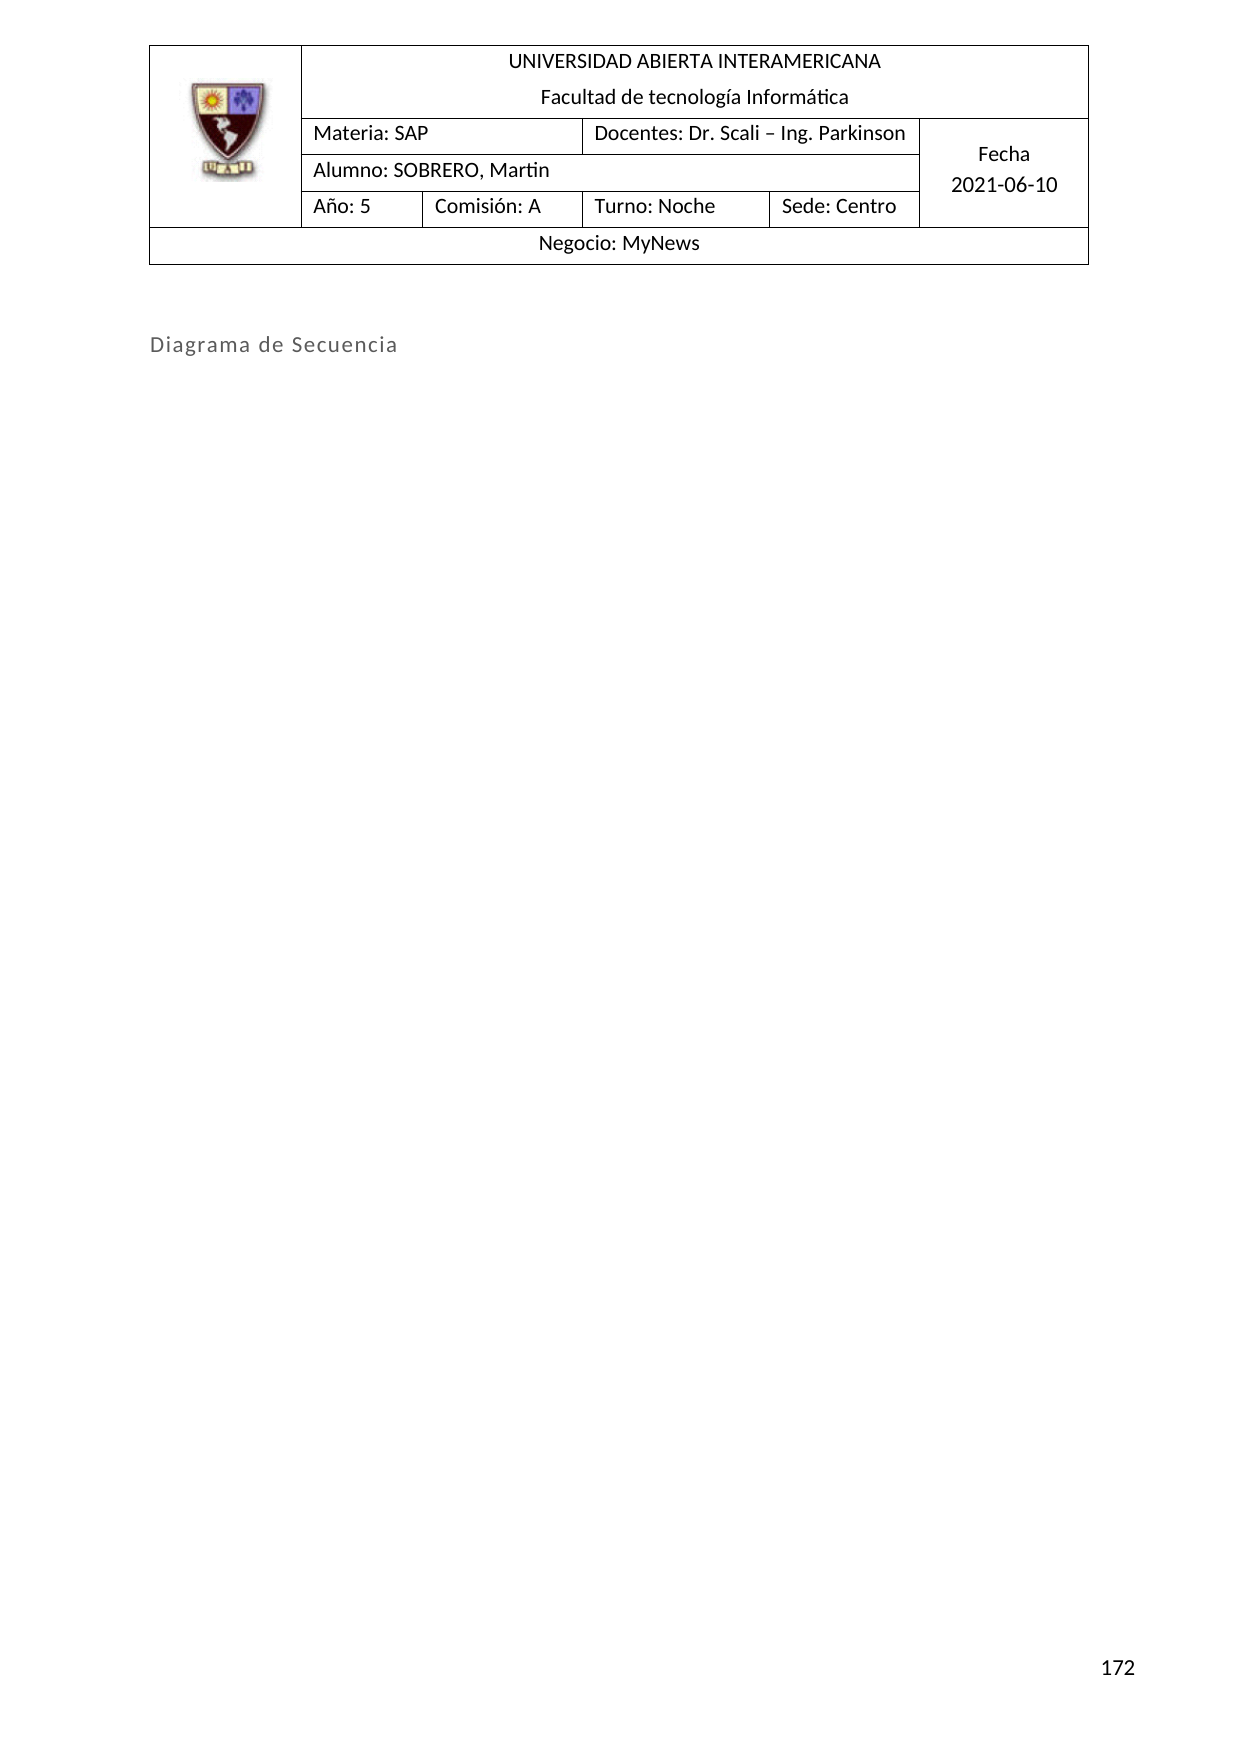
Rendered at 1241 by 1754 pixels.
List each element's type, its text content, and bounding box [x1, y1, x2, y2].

subtitle Diagrama de Secuencia [150, 330, 1135, 358]
picture [177, 74, 278, 187]
